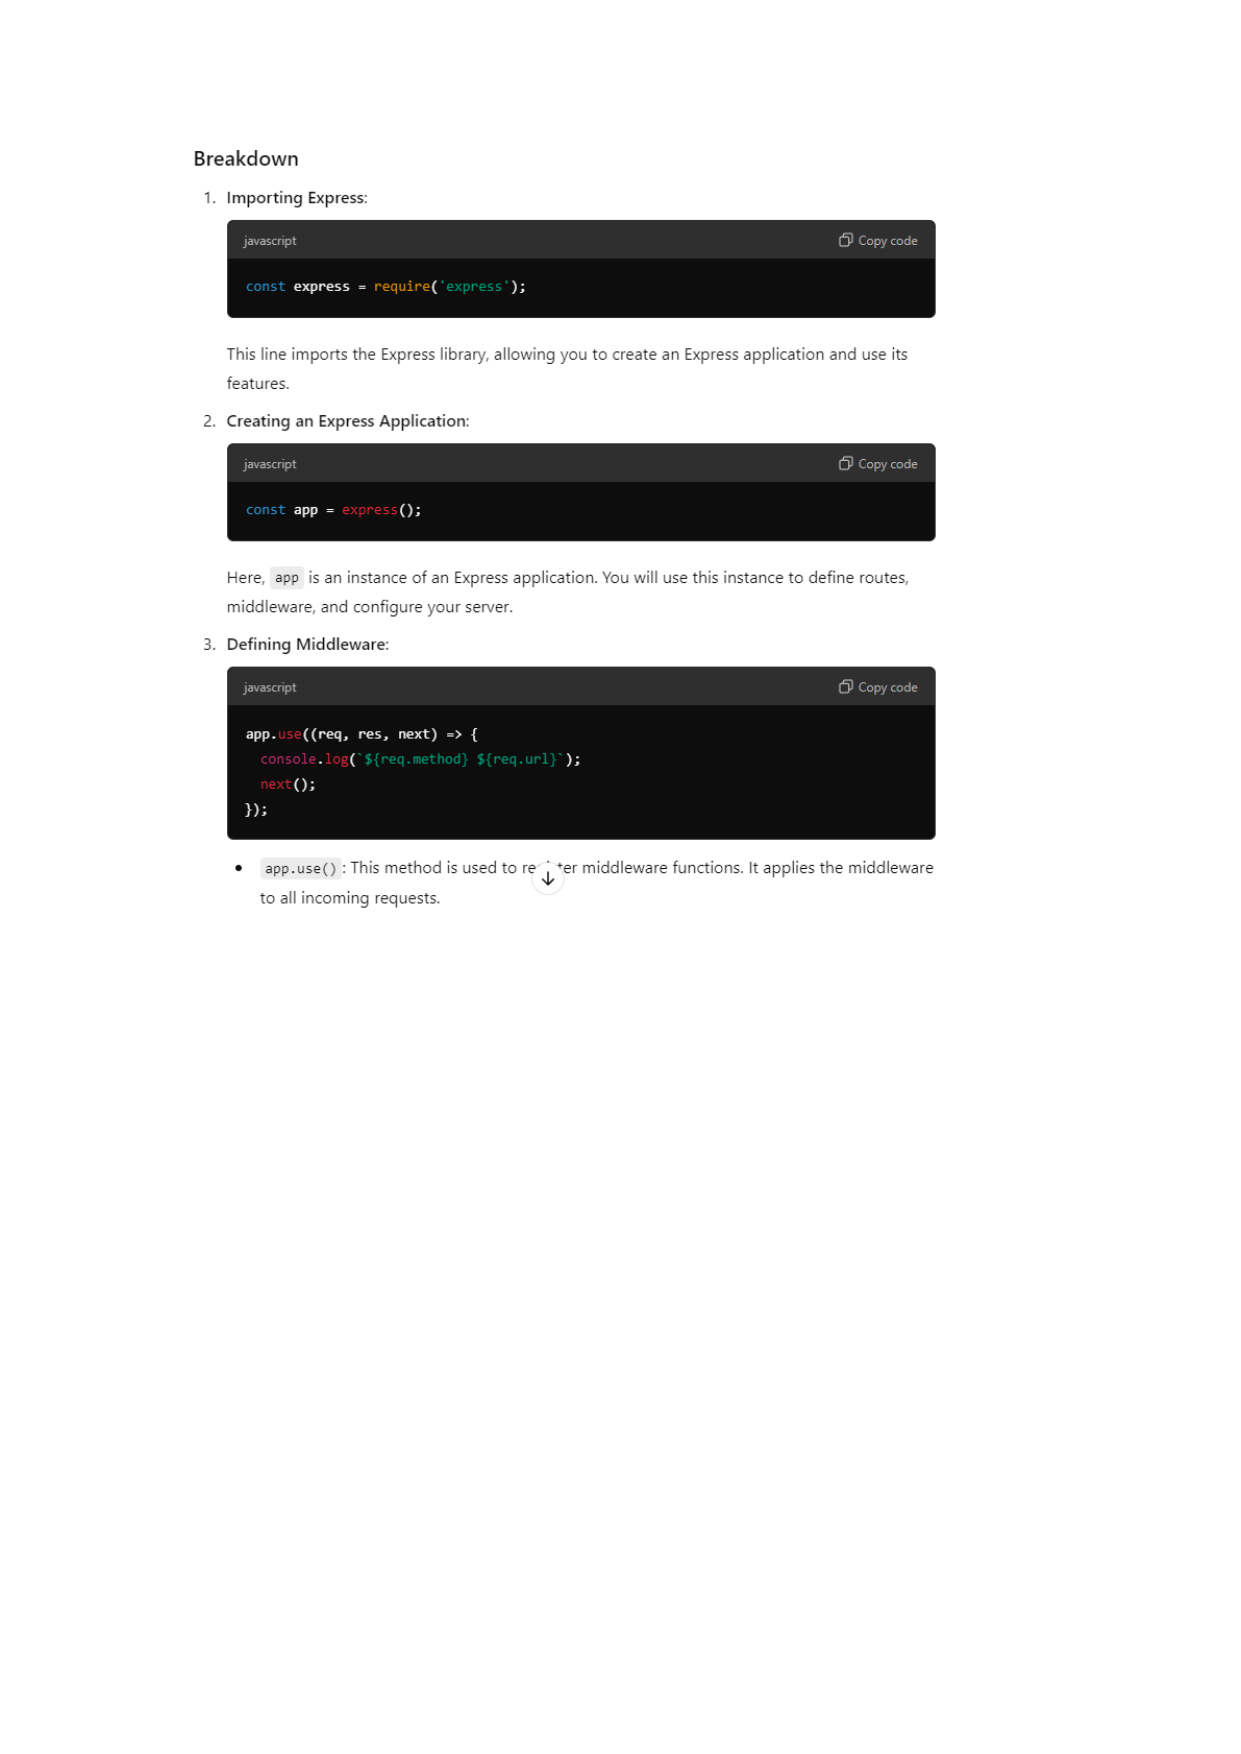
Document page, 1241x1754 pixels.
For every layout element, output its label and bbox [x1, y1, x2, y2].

picture [150, 150, 992, 916]
